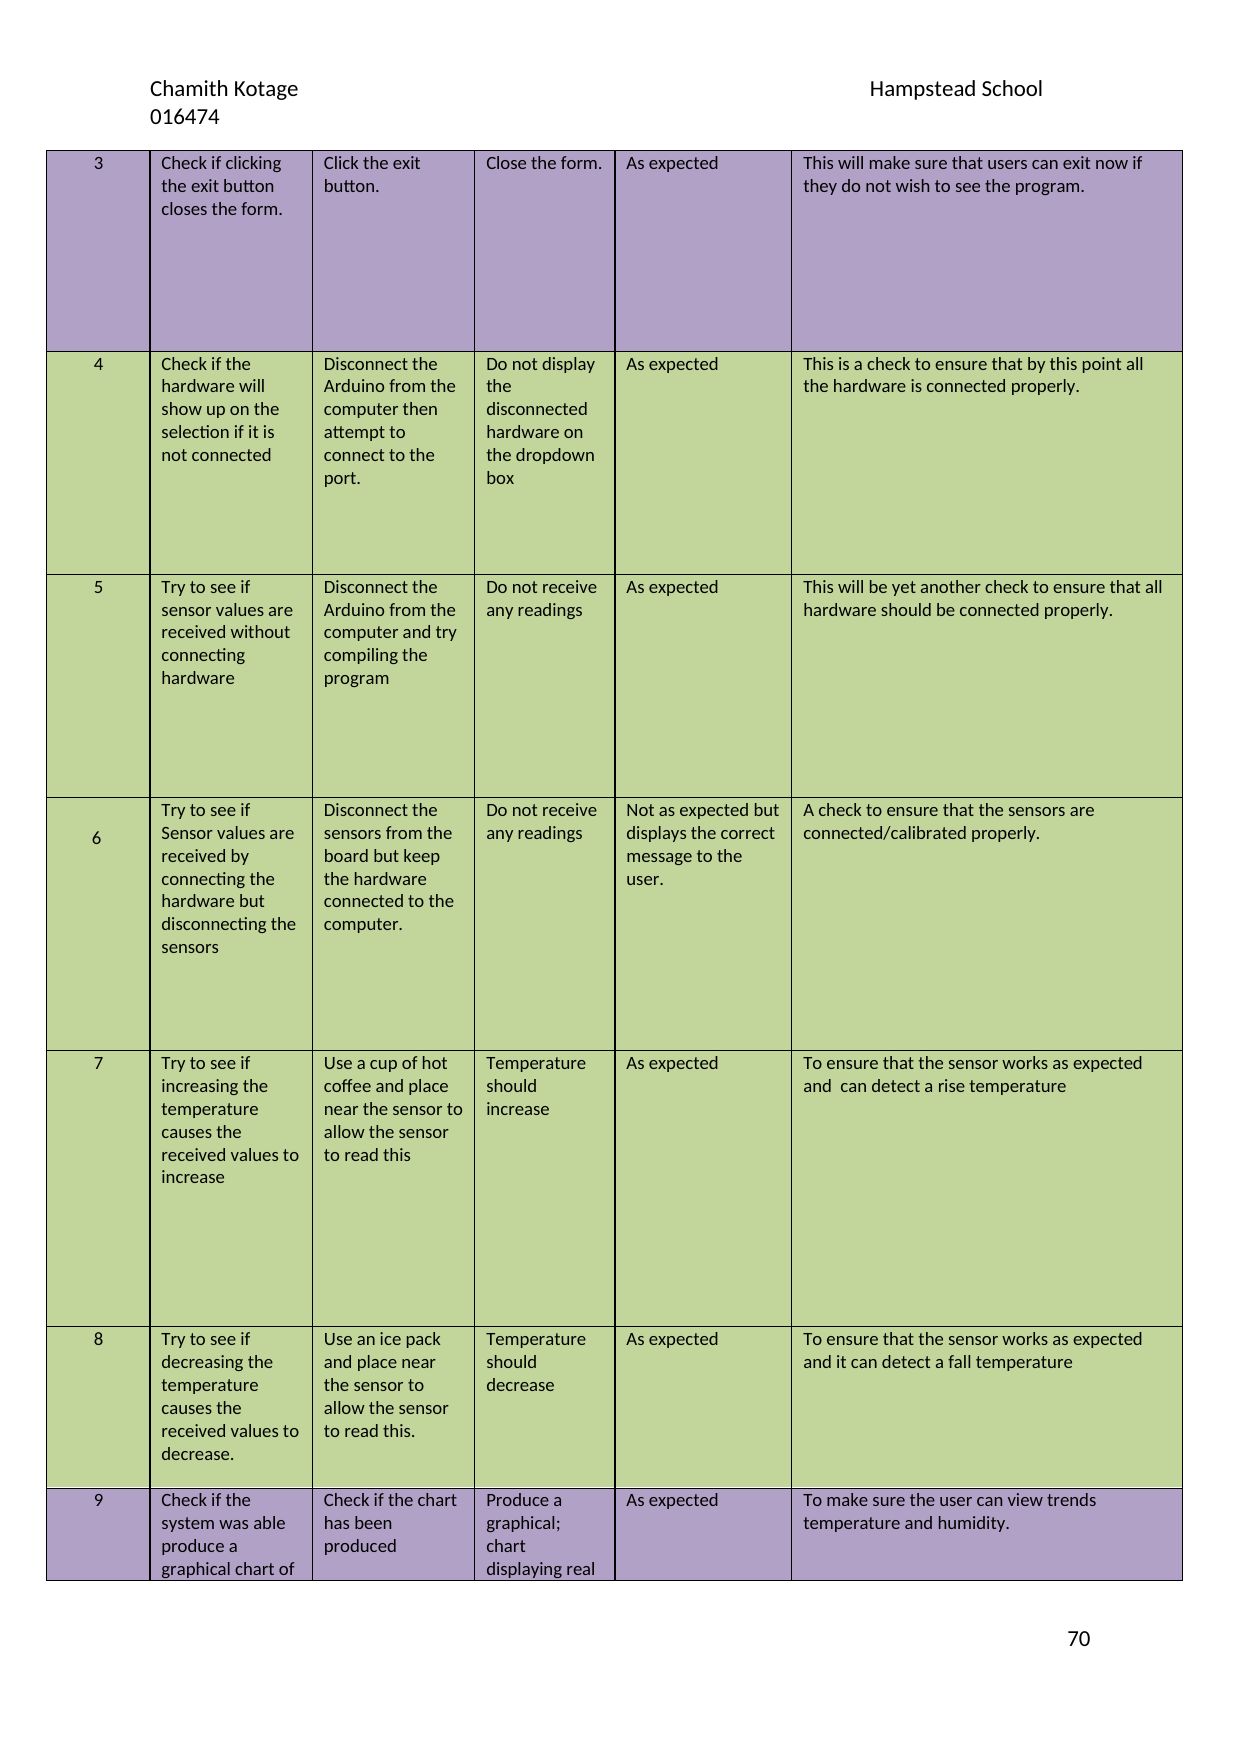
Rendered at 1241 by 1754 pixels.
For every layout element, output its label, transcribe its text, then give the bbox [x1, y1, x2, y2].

table_cell Click the exit button. [313, 151, 474, 351]
table_cell As expected [616, 1327, 791, 1487]
table_cell As expected [616, 151, 791, 351]
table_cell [151, 1489, 312, 1580]
table_cell 6 [47, 798, 149, 1050]
table_cell This is a check to ensure that by this point all the hardware is connected properly. [792, 352, 1182, 574]
table_cell 7 [47, 1051, 149, 1326]
table_cell As expected [616, 1051, 791, 1326]
table_cell Use an ice pack and place near the sensor to allow the sensor to read this. [313, 1327, 474, 1487]
table_cell 8 [47, 1327, 149, 1487]
table_cell This will make sure that users can exit now if they do not wish to see the program. [792, 151, 1182, 351]
table_cell Close the form. [475, 151, 614, 351]
table_cell Do not display the disconnected hardware on the dropdown box [475, 352, 614, 574]
table_cell This will be yet another check to ensure that all hardware should be connected properly. [792, 575, 1182, 797]
table_cell To ensure that the sensor works as expected and it can detect a fall temperature [792, 1327, 1182, 1487]
table_cell Check if clicking the exit button closes the form. [151, 151, 312, 351]
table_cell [313, 1489, 474, 1580]
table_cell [792, 1489, 1182, 1580]
table_cell As expected [616, 1489, 791, 1580]
table_cell Use a cup of hot coffee and place near the sensor to allow the sensor to read this [313, 1051, 474, 1326]
table_cell A check to ensure that the sensors are connected/calibrated properly. [792, 798, 1182, 1050]
table_cell To ensure that the sensor works as expected and can detect a rise temperature [792, 1051, 1182, 1326]
table_cell As expected [616, 352, 791, 574]
table_cell Do not receive any readings [475, 798, 614, 1050]
table_cell Disconnect the Arduino from the computer then attempt to connect to the port. [313, 352, 474, 574]
table_cell 3 [47, 151, 149, 351]
table_cell Try to see if decreasing the temperature causes the received values to decrease. [151, 1327, 312, 1487]
table_cell 9 [47, 1489, 149, 1580]
table_cell Check if the hardware will show up on the selection if it is not connected [151, 352, 312, 574]
table_cell Disconnect the sensors from the board but keep the hardware connected to the computer. [313, 798, 474, 1050]
table_cell Try to see if sensor values are received without connecting hardware [151, 575, 312, 797]
table_cell 5 [47, 575, 149, 797]
table_cell Temperature should decrease [475, 1327, 614, 1487]
table_cell Do not receive any readings [475, 575, 614, 797]
table_cell Try to see if increasing the temperature causes the received values to increase [151, 1051, 312, 1326]
table_cell Disconnect the Arduino from the computer and try compiling the program [313, 575, 474, 797]
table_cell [475, 1489, 614, 1580]
table_cell Not as expected but displays the correct message to the user. [616, 798, 791, 1050]
table_cell 4 [47, 352, 149, 574]
table_cell Temperature should increase [475, 1051, 614, 1326]
table_cell As expected [616, 575, 791, 797]
table_cell Try to see if Sensor values are received by connecting the hardware but disconnecting the sensors [151, 798, 312, 1050]
